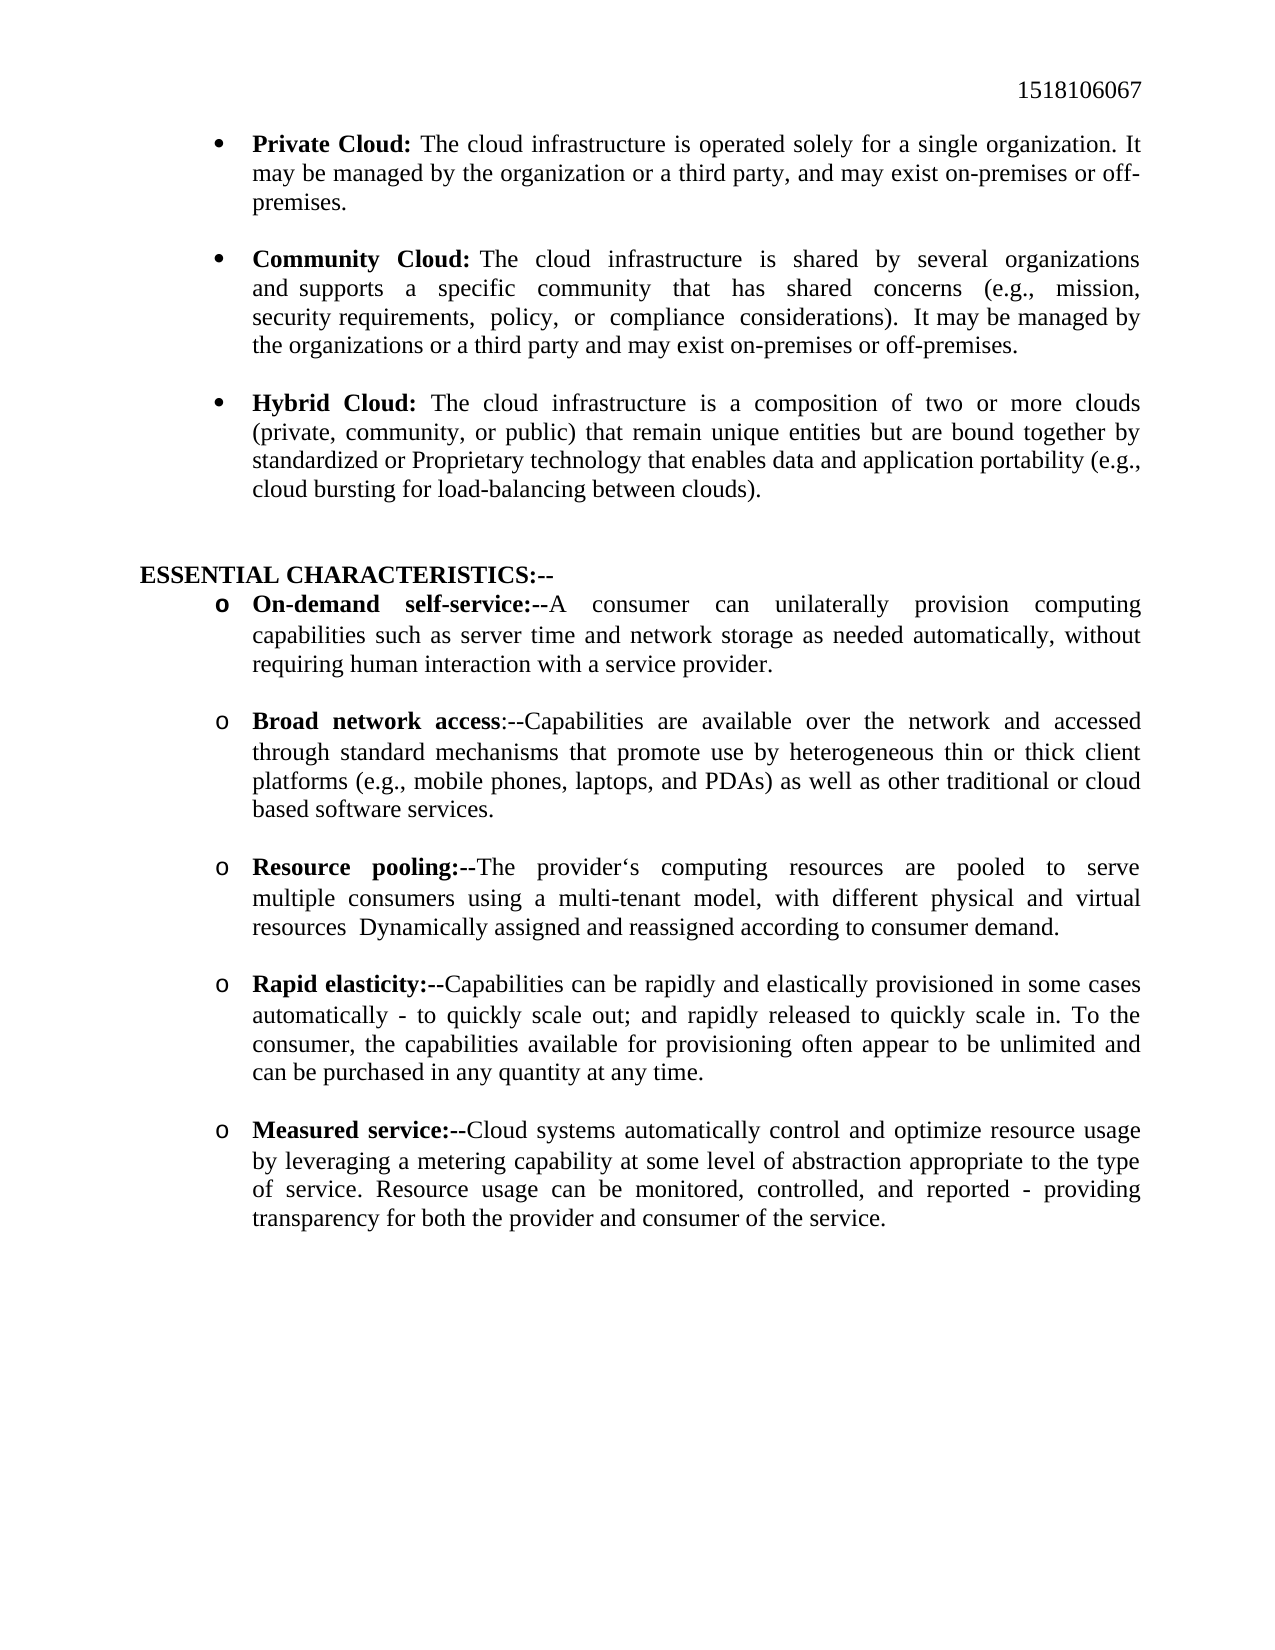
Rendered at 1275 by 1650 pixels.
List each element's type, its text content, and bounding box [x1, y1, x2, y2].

list Broad network access:--Capabilities are available over the network and accessed through standard mechanisms that promote use by heterogeneous thin or thick client platforms (e.g., mobile phones, laptops, and PDAs) as well as other traditional or cloud based software services. [214, 706, 1142, 823]
list Hybrid Cloud: The cloud infrastructure is a composition of two or more clouds (private, community, or public) that remain unique entities but are bound together by standardized or Proprietary technology that enables data and application portability (e.g., cloud bursting for load-balancing between clouds). [214, 388, 1142, 503]
list Rapid elasticity:--Capabilities can be rapidly and elastically provisioned in some cases automatically - to quickly scale out; and rapidly released to quickly scale in. To the consumer, the capabilities available for provisioning often appear to be unlimited and can be purchased in any quantity at any time. [214, 969, 1142, 1086]
list On-demand self-service:--A consumer can unilaterally provision computing capabilities such as server time and network storage as needed automatically, without requiring human interaction with a service provider. [214, 589, 1142, 677]
list Measured service:--Cloud systems automatically control and optimize resource usage by leveraging a metering capability at some level of abstraction appropriate to the type of service. Resource usage can be monitored, controlled, and reported - providing transparency for both the provider and consumer of the service. [214, 1115, 1142, 1232]
list Private Cloud: The cloud infrastructure is operated solely for a single organization. It may be managed by the organization or a third party, and may exist on-premises or off- premises. [214, 129, 1142, 215]
list Community Cloud: The cloud infrastructure is shared by several organizations and supports a specific community that has shared concerns (e.g., mission, security requirements, policy, or compliance considerations). It may be managed by the organizations or a third party and may exist on-premises or off-premises. [214, 244, 1142, 359]
list Resource pooling:--The provider‘s computing resources are pooled to serve multiple consumers using a multi-tenant model, with different physical and virtual resources Dynamically assigned and reassigned according to consumer demand. [214, 852, 1142, 940]
text ESSENTIAL CHARACTERISTICS:-- [139, 560, 1142, 589]
